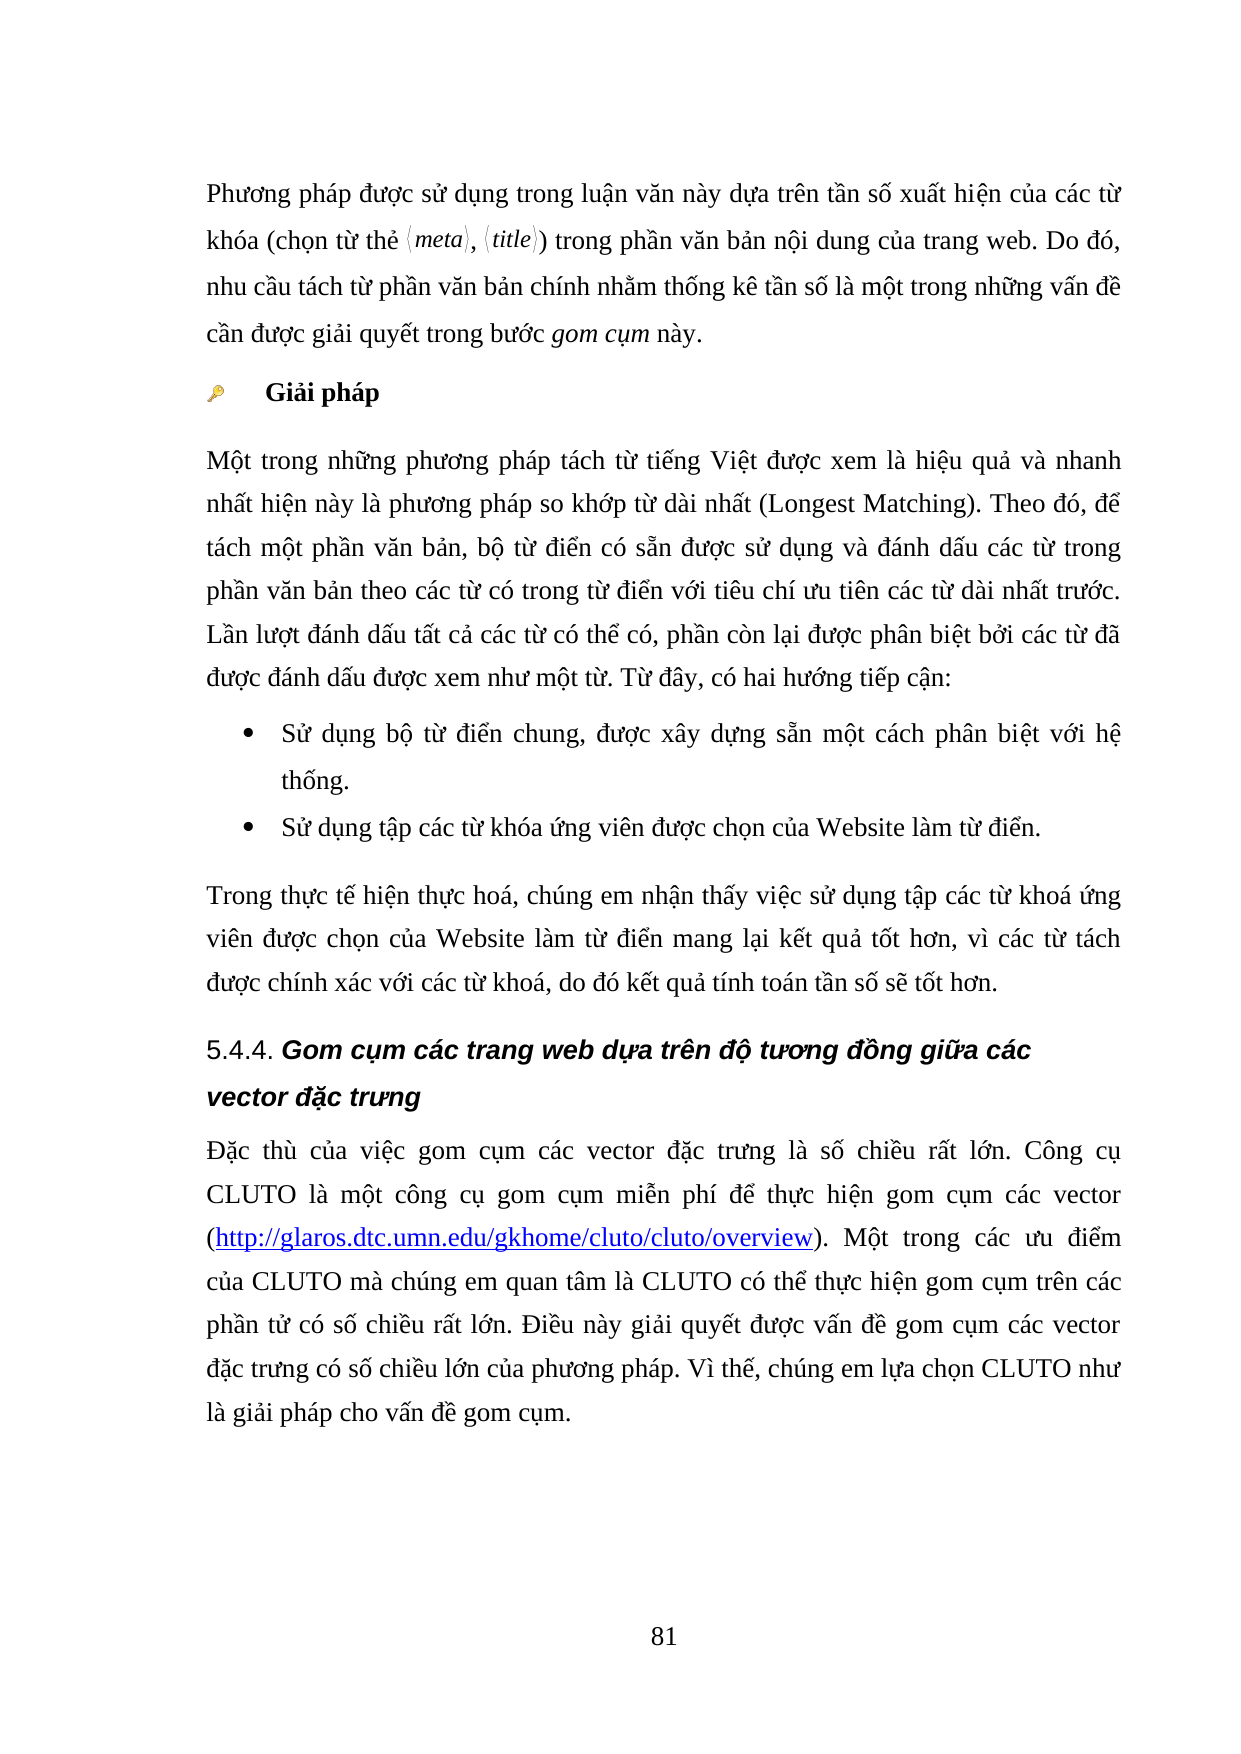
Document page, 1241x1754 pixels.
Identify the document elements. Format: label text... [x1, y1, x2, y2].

text Giải pháp [206, 376, 1122, 407]
list Sử dụng tập các từ khóa ứng viên được chọn của Website làm từ điển. [244, 811, 1122, 842]
picture [207, 385, 224, 402]
text Một trong những phương pháp tách từ tiếng Việt được xem là hiệu quả và nhanh nhất hiện này là phương pháp so khớp từ dài nhất (Longest Matching). Theo đó, để tách một phần văn bản, bộ từ điển có sẵn được sử dụng và đánh dấu các từ trong phần văn bản theo các từ có trong từ điển với tiêu chí ưu tiên các từ dài nhất trước. Lần lượt đánh dấu tất cả các từ có thể có, phần còn lại được phân biệt bởi các từ đã được đánh dấu được xem như một từ. Từ đây, có hai hướng tiếp cận: [206, 444, 1122, 693]
subtitle Gom cụm các trang web dựa trên độ tương đồng giữa các vector đặc trưng [206, 1034, 1122, 1112]
text Phương pháp được sử dụng trong luận văn này dựa trên tần số xuất hiện của các từ khóa (chọn từ thẻ , ) trong phần văn bản nội dung của trang web. Do đó, nhu cầu tách từ phần văn bản chính nhằm thống kê tần số là một trong những vấn đề cần được giải quyết trong bước gom cụm này. [206, 177, 1122, 348]
list Sử dụng bộ từ điển chung, được xây dựng sẵn một cách phân biệt với hệ thống. [244, 718, 1122, 796]
text Đặc thù của việc gom cụm các vector đặc trưng là số chiều rất lớn. Công cụ CLUTO là một công cụ gom cụm miễn phí để thực hiện gom cụm các vector (http://glaros.dtc.umn.edu/gkhome/cluto/cluto/overview). Một trong các ưu điểm của CLUTO mà chúng em quan tâm là CLUTO có thể thực hiện gom cụm trên các phần tử có số chiều rất lớn. Điều này giải quyết được vấn đề gom cụm các vector đặc trưng có số chiều lớn của phương pháp. Vì thế, chúng em lựa chọn CLUTO như là giải pháp cho vấn đề gom cụm. [206, 1134, 1122, 1427]
text Trong thực tế hiện thực hoá, chúng em nhận thấy việc sử dụng tập các từ khoá ứng viên được chọn của Website làm từ điển mang lại kết quả tốt hơn, vì các từ tách được chính xác với các từ khoá, do đó kết quả tính toán tần số sẽ tốt hơn. [206, 879, 1122, 997]
